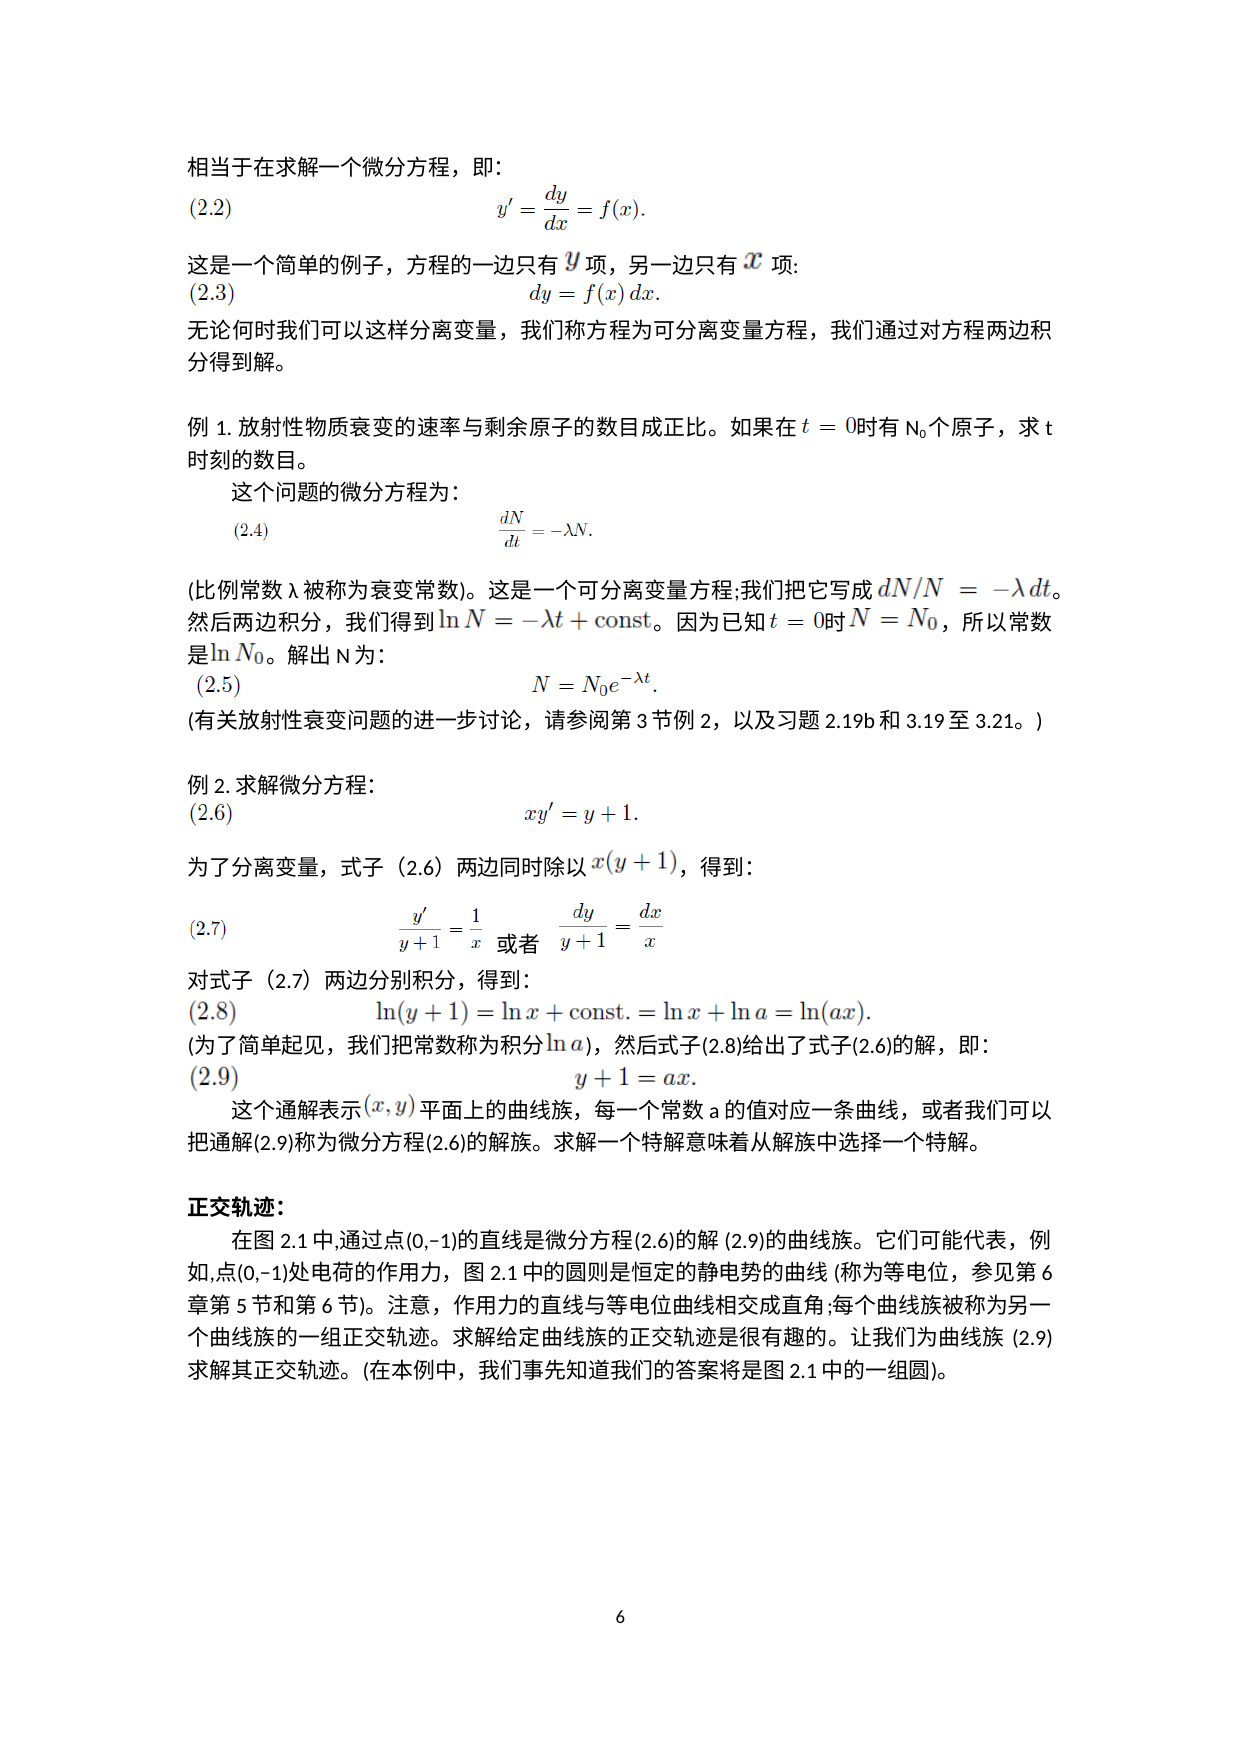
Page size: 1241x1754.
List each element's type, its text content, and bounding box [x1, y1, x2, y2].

text (比例常数λ被称为衰变常数)。这是一个可分离变量方程;我们把它写成。然后两边积分，我们得到。因为已知时，所以常数是。解出N为： [187, 572, 1053, 670]
text 例2. 求解微分方程： [187, 767, 1053, 800]
text (有关放射性衰变问题的进一步讨论，请参阅第3节例2，以及习题2.19b和3.19至3.21。) [187, 702, 1053, 735]
text 这个通解表示平面上的曲线族，每一个常数a的值对应一条曲线，或者我们可以把通解(2.9)称为微分方程(2.6)的解族。求解一个特解意味着从解族中选择一个特解。 [187, 1092, 1053, 1157]
picture [544, 1030, 586, 1054]
picture [766, 610, 824, 631]
picture [738, 248, 771, 274]
text 正交轨迹： [187, 1190, 1053, 1222]
picture [187, 280, 666, 310]
picture [187, 907, 487, 953]
picture [209, 641, 266, 664]
picture [545, 901, 665, 953]
picture [436, 606, 654, 631]
picture [187, 995, 876, 1026]
text 对式子（2.7）两边分别积分，得到： [187, 962, 1053, 995]
picture [187, 1060, 700, 1093]
text 这是一个简单的例子，方程的一边只有项，另一边只有项: [187, 247, 1053, 280]
picture [873, 577, 1053, 599]
picture [559, 249, 585, 274]
picture [587, 848, 679, 876]
text (为了简单起见，我们把常数称为积分)，然后式子(2.8)给出了式子(2.6)的解，即： [187, 1027, 1053, 1060]
text 无论何时我们可以这样分离变量，我们称方程为可分离变量方程，我们通过对方程两边积分得到解。 [187, 312, 1053, 377]
text 例 1. 放射性物质衰变的速率与剩余原子的数目成正比。如果在时有N0个原子，求t时刻的数目。 [187, 410, 1053, 475]
picture [362, 1094, 420, 1119]
text 在图2.1中,通过点(0,−1)的直线是微分方程(2.6)的解 (2.9)的曲线族。它们可能代表，例如,点(0,−1)处电荷的作用力，图2.1中的圆则是恒定的静电势的曲线 (称为等电位，参见第6章第5节和第6节)。注意，作用力的直线与等电位曲线相交成直角;每个曲线族被称为另一个曲线族的一组正交轨迹。求解给定曲线族的正交轨迹是很有趣的。让我们为曲线族 (2.9)求解其正交轨迹。(在本例中，我们事先知道我们的答案将是图2.1中的一组圆)。 [187, 1222, 1053, 1385]
picture [187, 182, 645, 232]
picture [187, 800, 644, 828]
picture [798, 415, 856, 436]
text 相当于在求解一个微分方程，即： [187, 150, 1053, 182]
picture [231, 507, 598, 550]
text 为了分离变量，式子（2.6）两边同时除以，得到： [187, 832, 1053, 897]
text 这个问题的微分方程为： [187, 475, 1053, 507]
picture [187, 670, 660, 699]
picture [846, 608, 941, 631]
